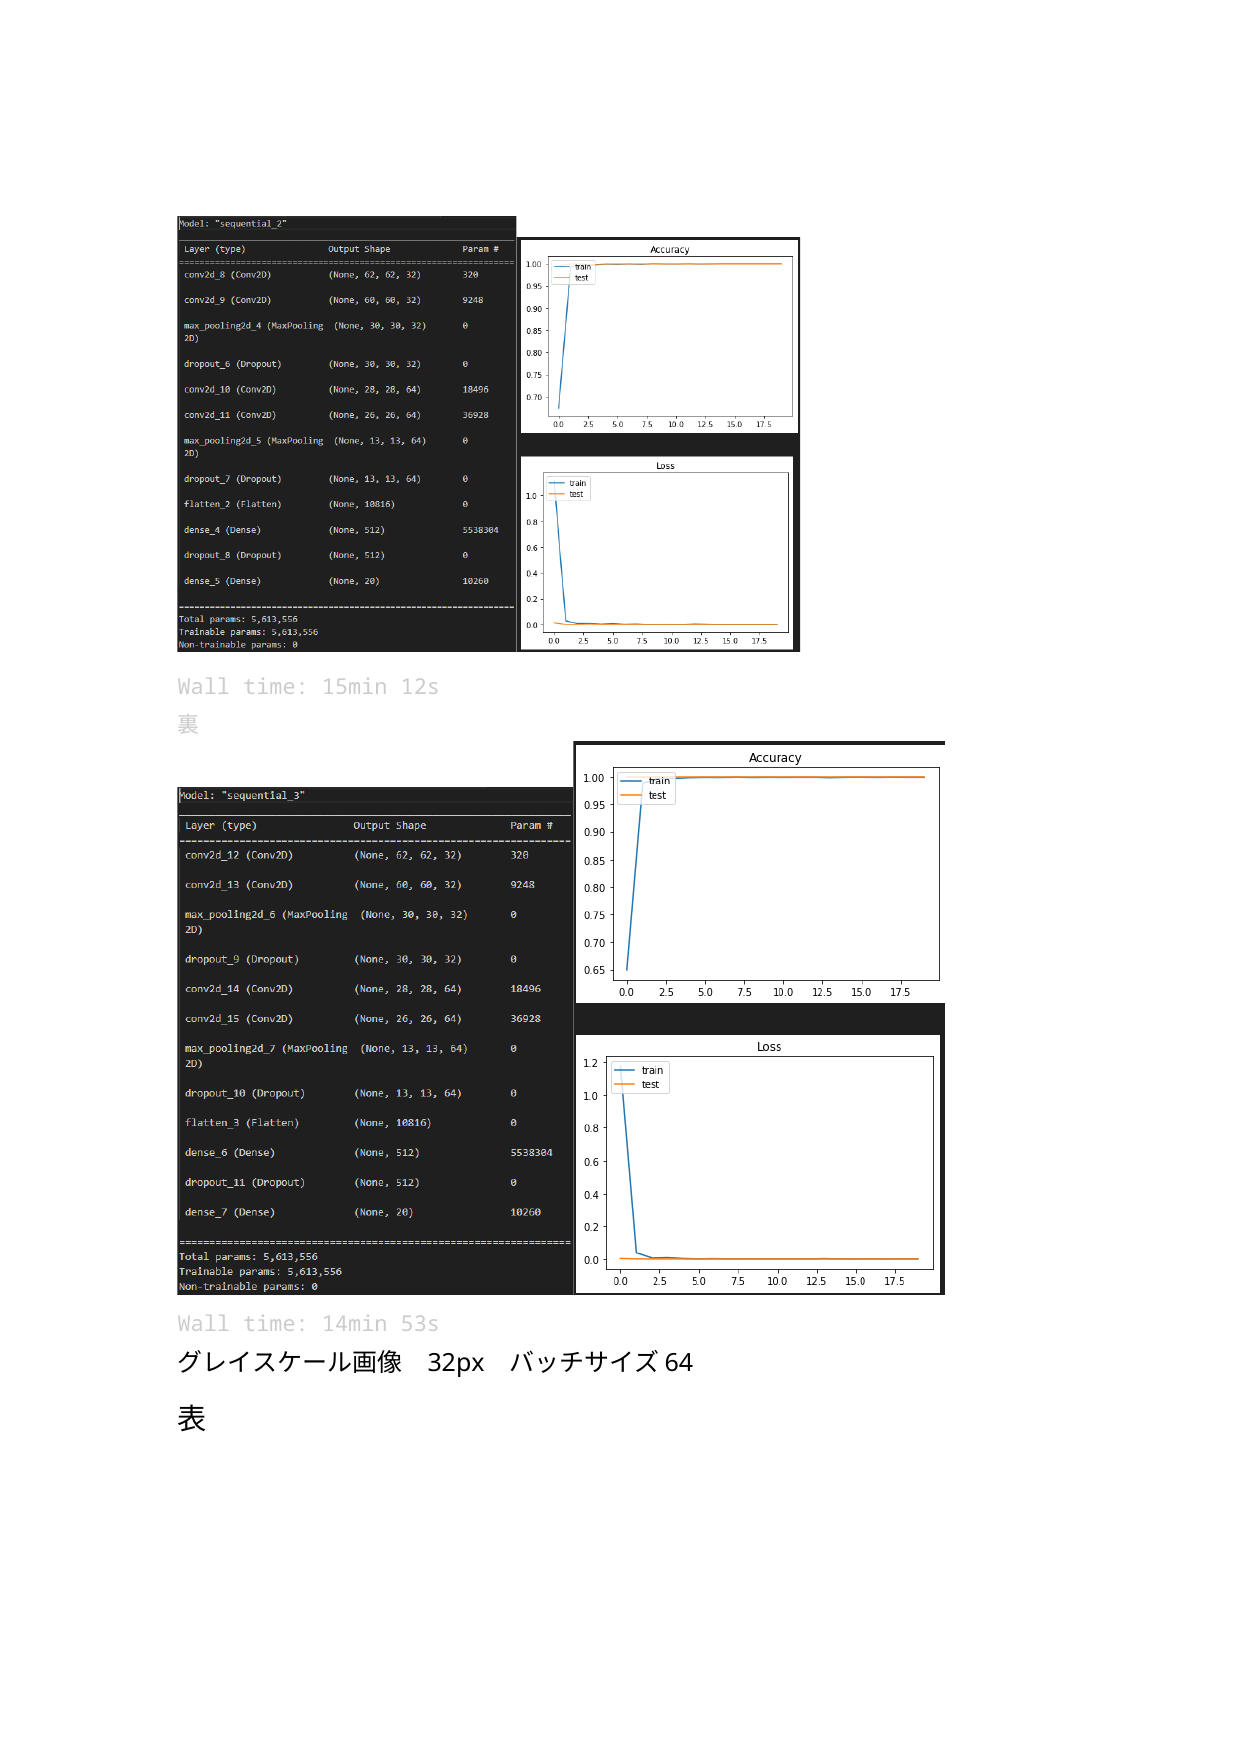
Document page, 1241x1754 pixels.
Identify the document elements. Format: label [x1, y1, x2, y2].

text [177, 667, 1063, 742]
picture [177, 741, 945, 1295]
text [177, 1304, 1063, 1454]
picture [177, 216, 800, 652]
